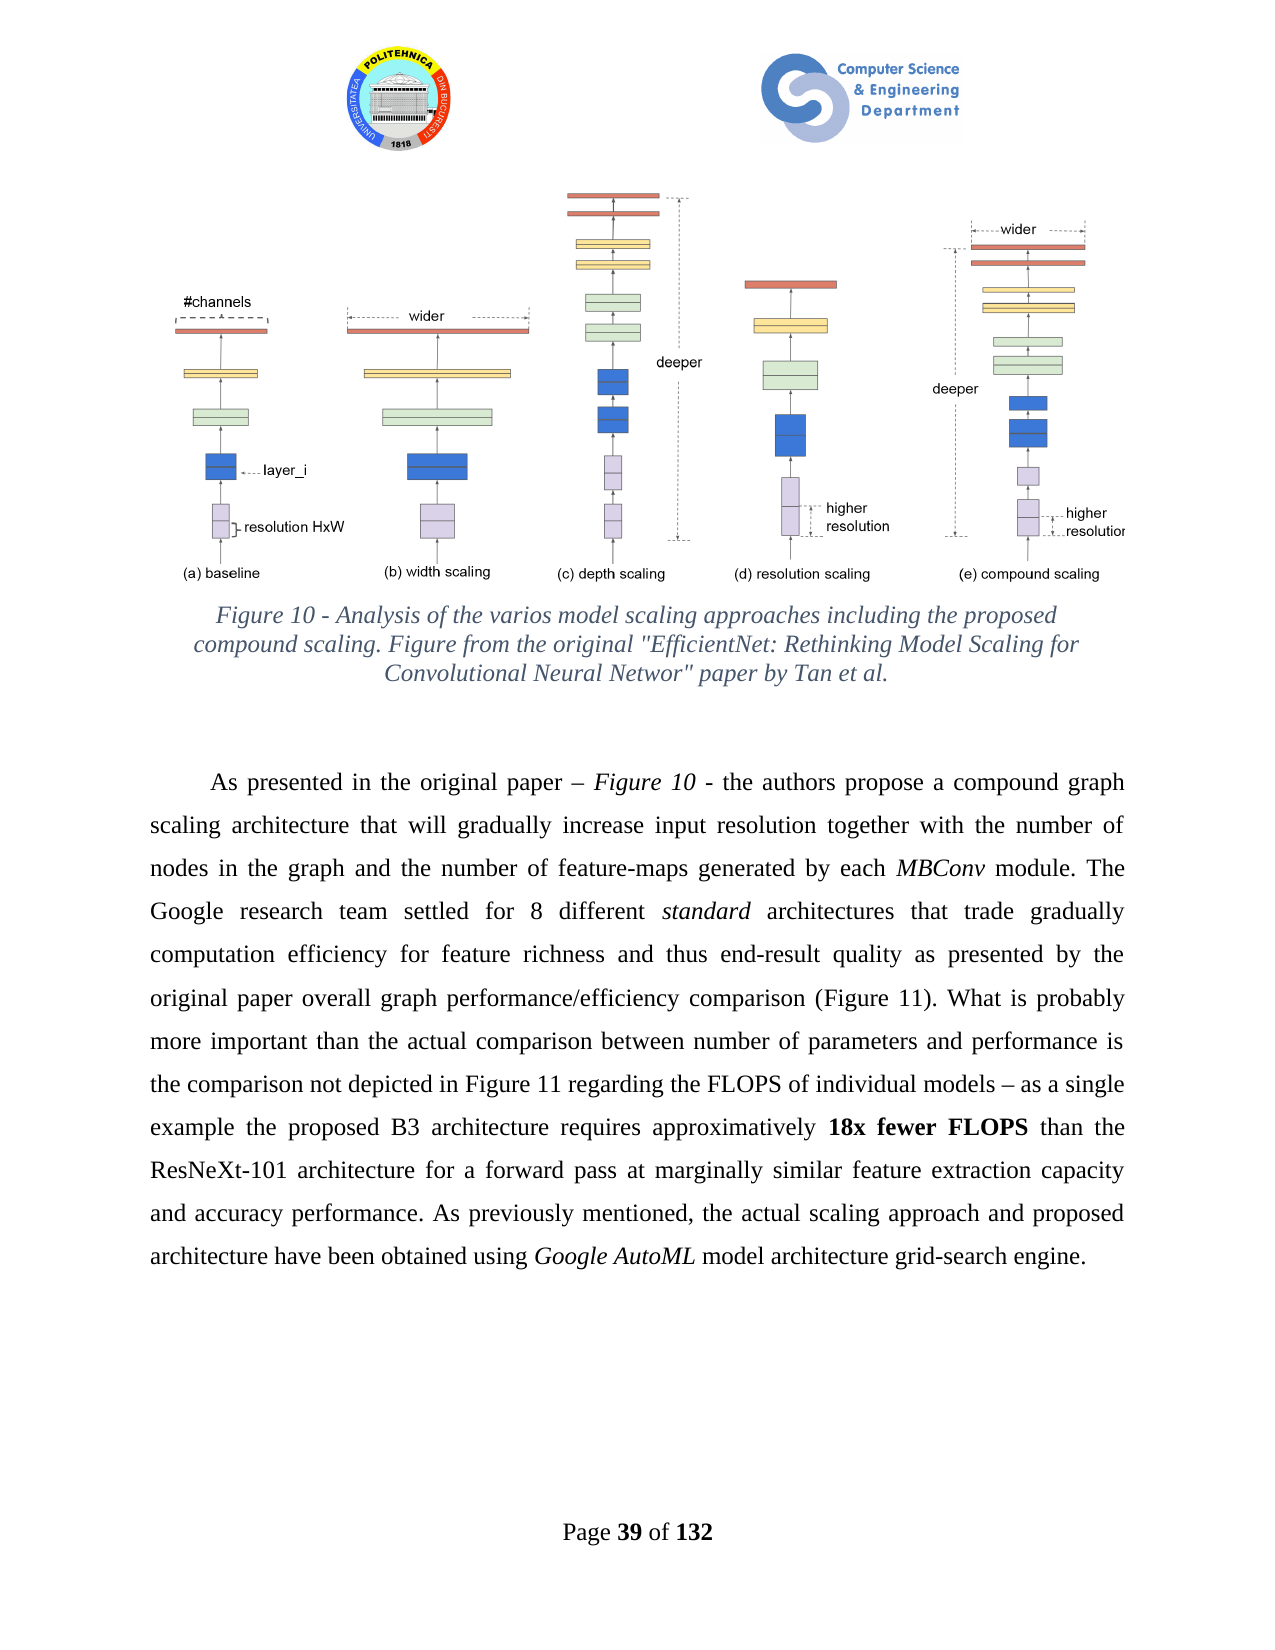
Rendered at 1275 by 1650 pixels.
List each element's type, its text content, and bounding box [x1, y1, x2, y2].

picture [760, 53, 963, 144]
picture [161, 178, 1125, 586]
picture [346, 46, 451, 151]
text As presented in the original paper – Figure 10 - the authors propose a compound graph scaling architecture that will gradually increase input resolution together with the number of nodes in the graph and the number of feature-maps generated by each MBConv module. The Google research team settled for 8 different standard architectures that trade gradually computation efficiency for feature richness and thus end-result quality as presented by the original paper overall graph performance/efficiency comparison (Figure 11). What is probably more important than the actual comparison between number of parameters and performance is the comparison not depicted in Figure 11 regarding the FLOPS of individual models – as a single example the proposed B3 architecture requires approximatively 18x fewer FLOPS than the ResNeXt-101 architecture for a forward pass at marginally similar feature extraction capacity and accuracy performance. As previously mentioned, the actual scaling approach and proposed architecture have been obtained using Google AutoML model architecture grid-search engine. [150, 767, 1125, 1270]
